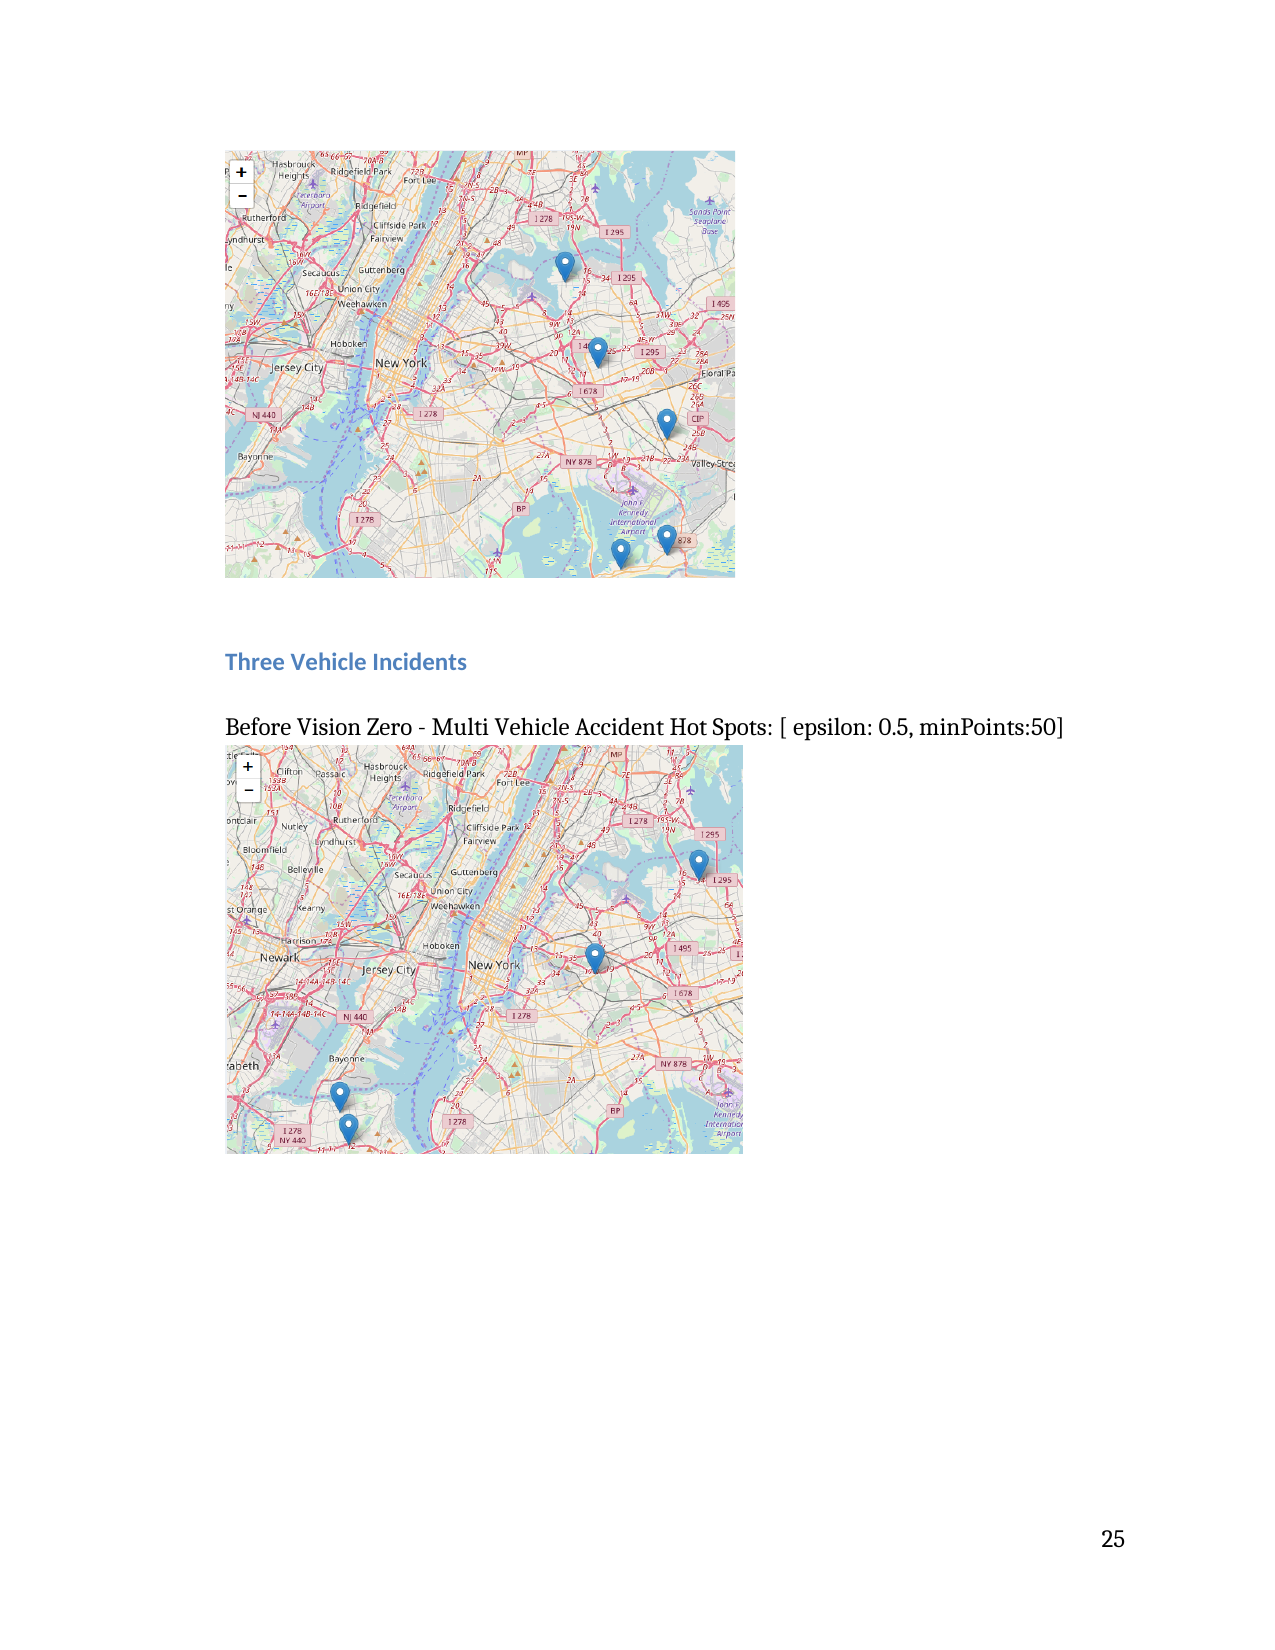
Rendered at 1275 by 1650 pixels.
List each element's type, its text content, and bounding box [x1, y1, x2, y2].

picture [225, 745, 743, 1154]
picture [225, 150, 736, 578]
text Before Vision Zero - Multi Vehicle Accident Hot Spots: [ epsilon: 0.5, minPoints:50] [150, 713, 1125, 742]
subtitle Three Vehicle Incidents [150, 646, 1125, 677]
